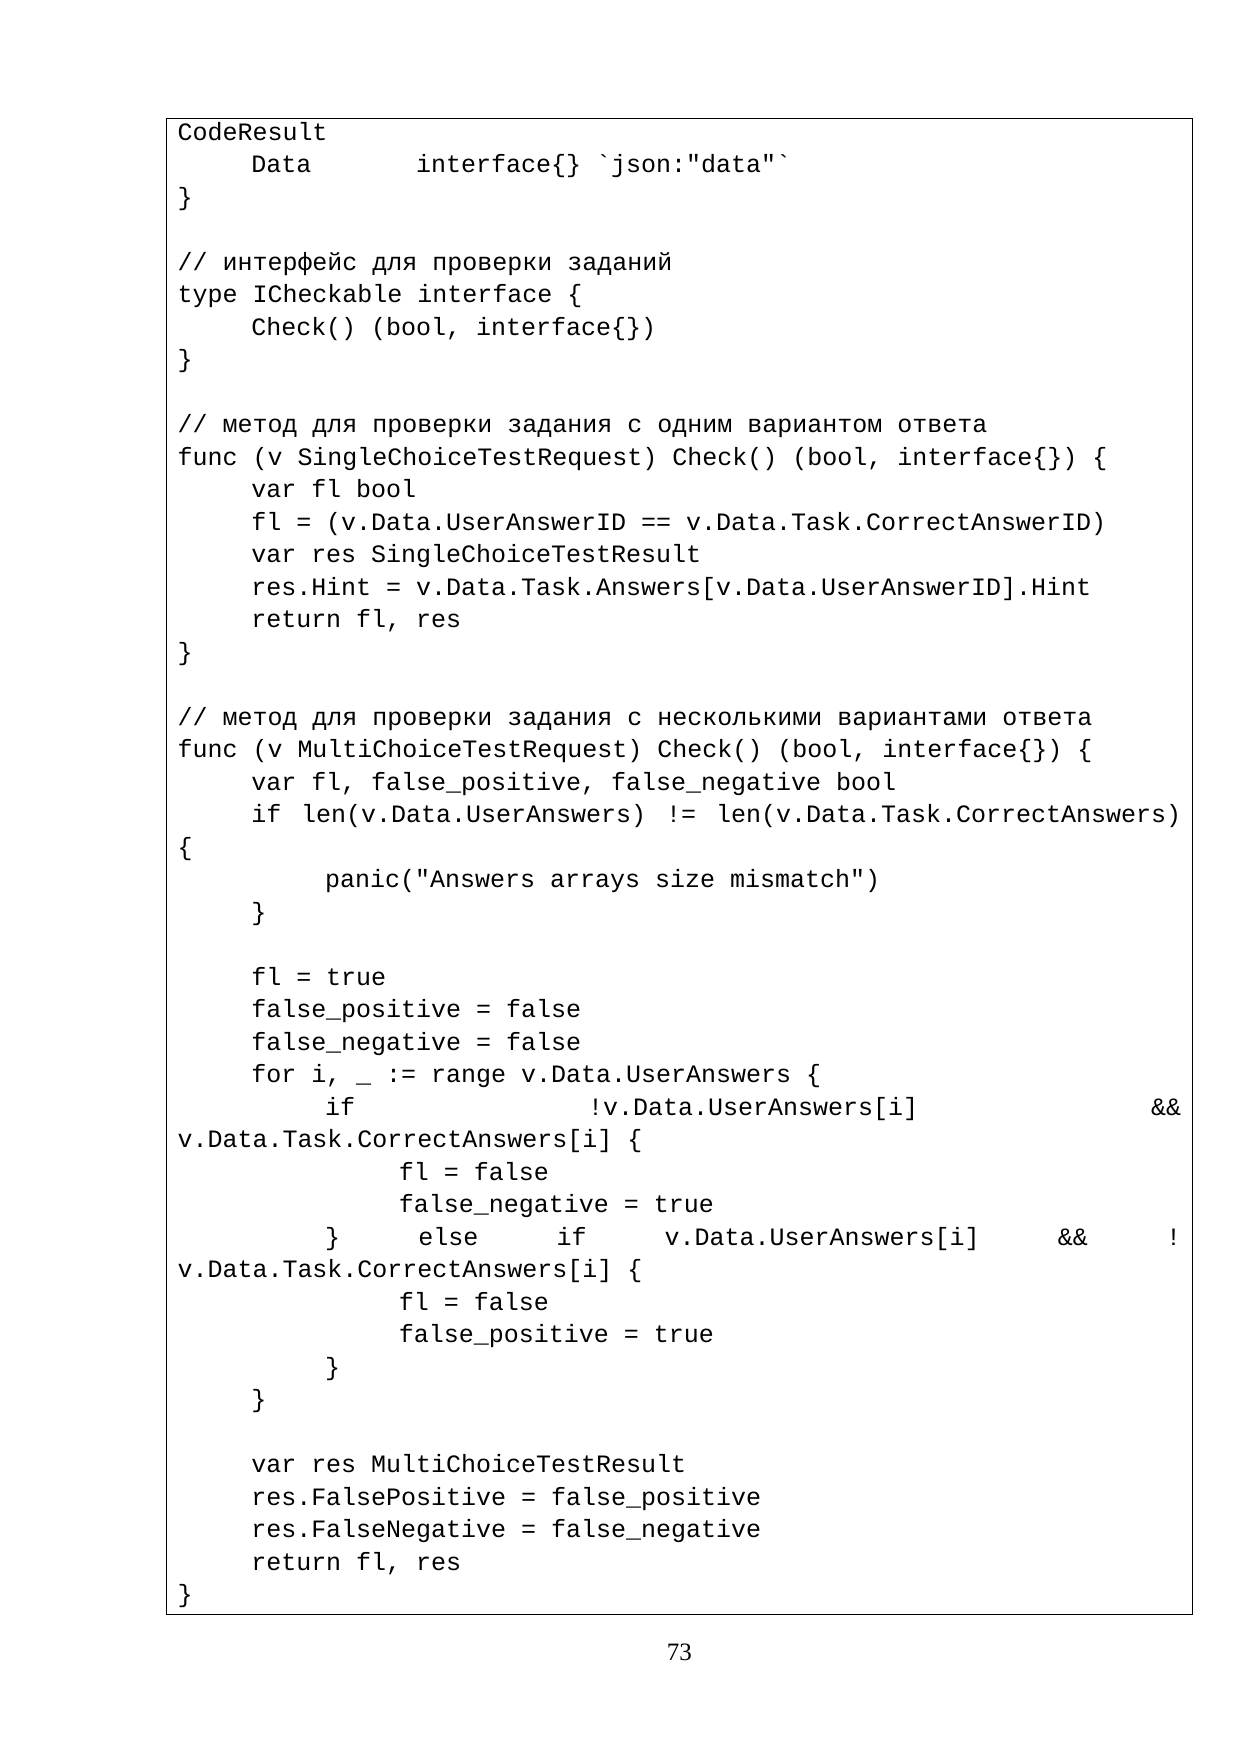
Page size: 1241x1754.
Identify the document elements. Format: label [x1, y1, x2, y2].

table_header [167, 119, 1192, 1614]
